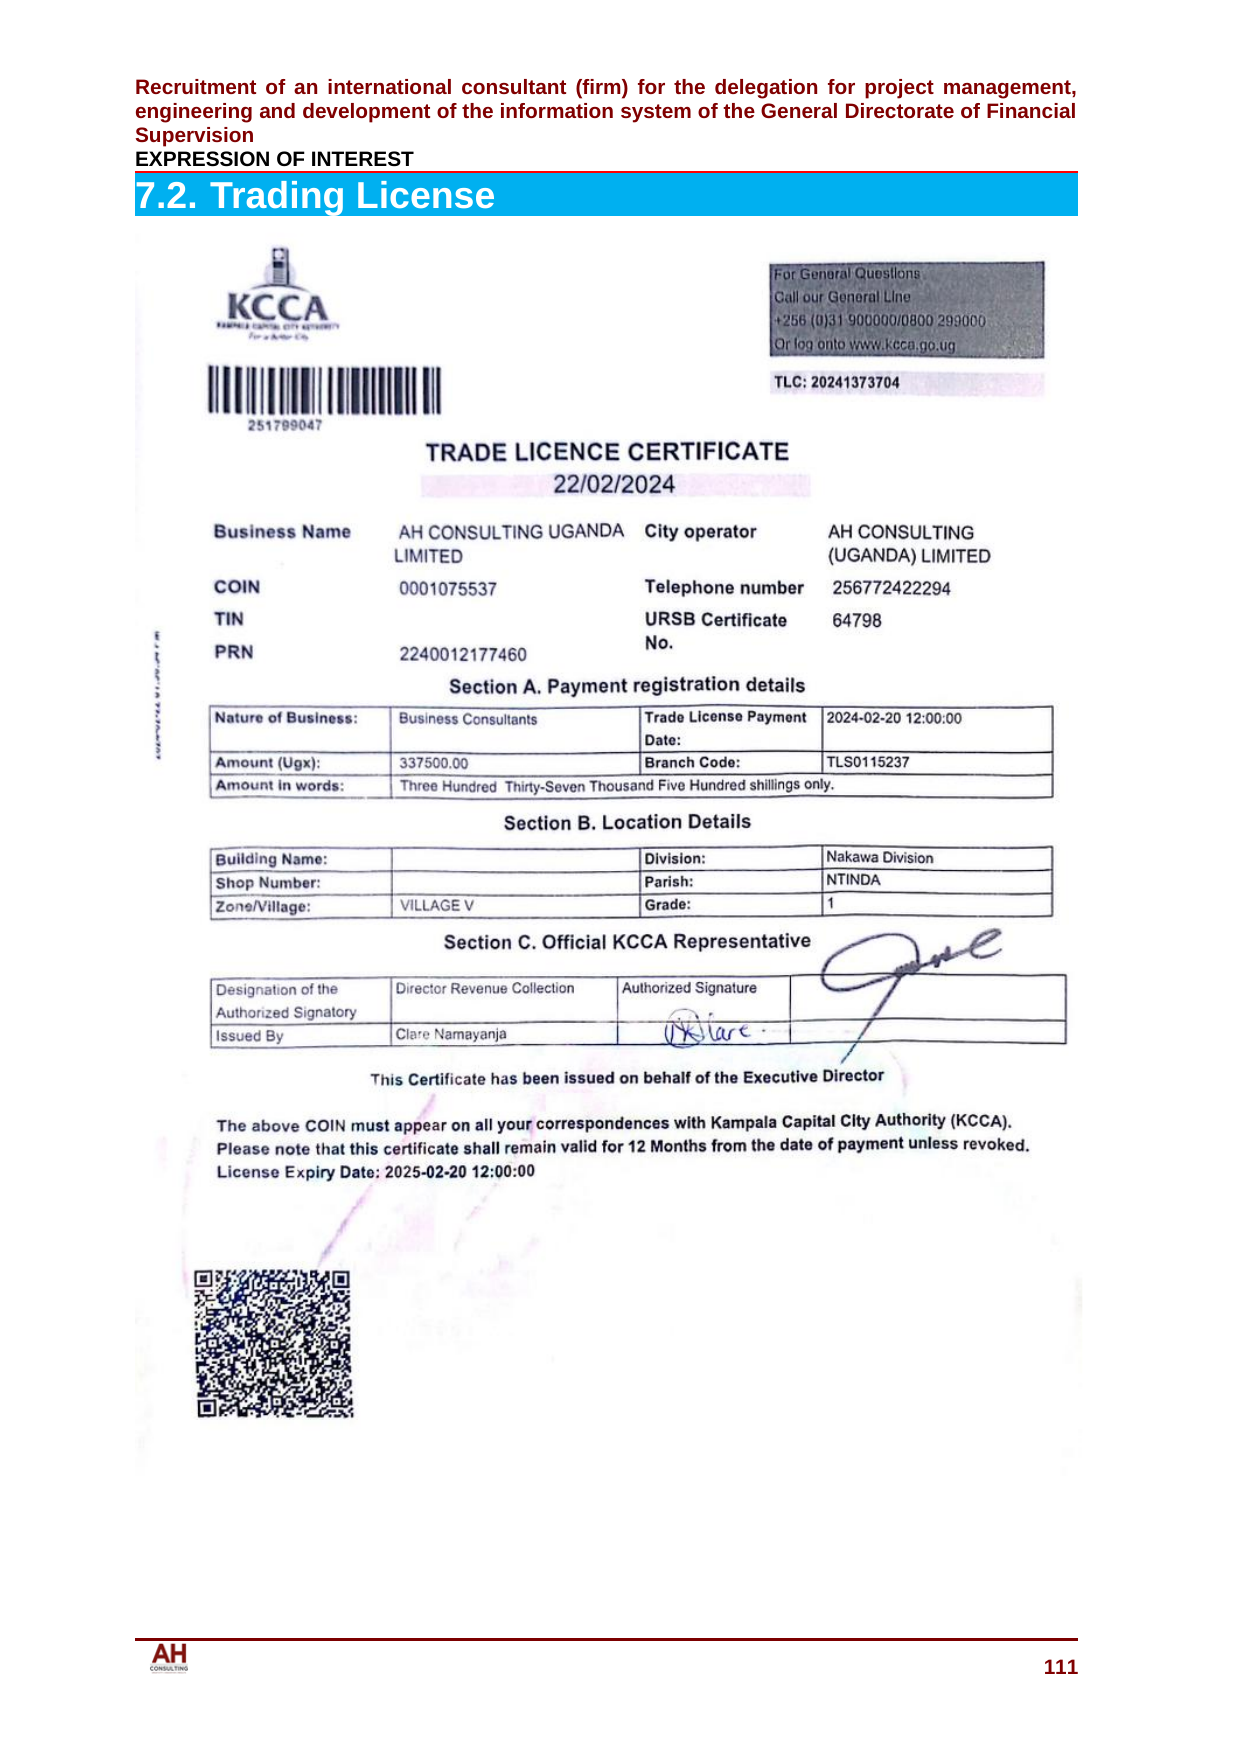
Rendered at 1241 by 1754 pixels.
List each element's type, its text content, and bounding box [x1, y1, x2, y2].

picture [148, 1642, 190, 1675]
subtitle Trading License [135, 173, 1078, 216]
picture [135, 216, 1083, 1476]
